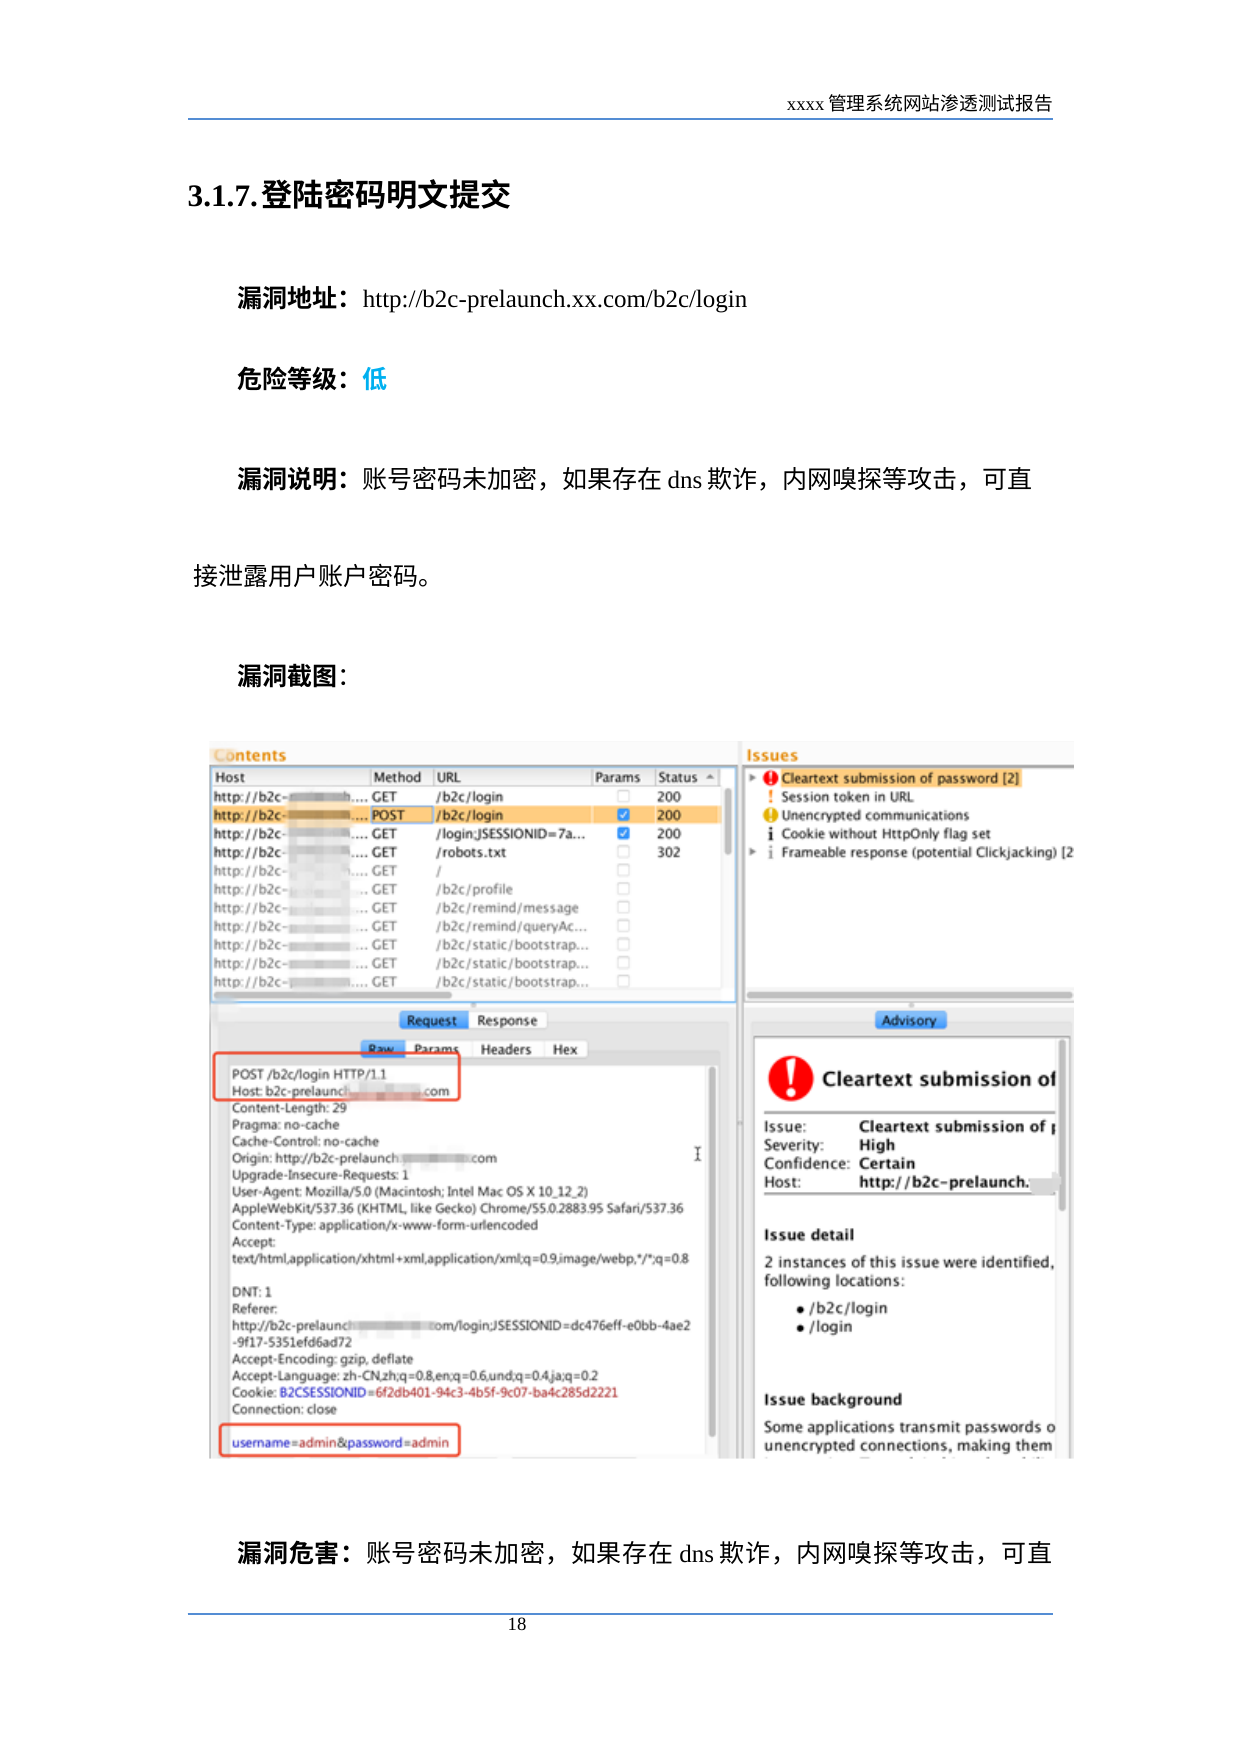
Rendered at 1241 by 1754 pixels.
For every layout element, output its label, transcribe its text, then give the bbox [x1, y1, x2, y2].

text 漏洞地址：http://b2c-prelaunch.xx.com/b2c/login [187, 264, 1053, 329]
text 漏洞说明：账号密码未加密，如果存在dns欺诈，内网嗅探等攻击，可直接泄露用户账户密码。 [194, 445, 1053, 607]
picture [208, 741, 1074, 1462]
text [187, 1519, 1053, 1584]
text 危险等级：低 [187, 345, 1053, 410]
text 漏洞截图： [194, 642, 1053, 707]
text 登陆密码明文提交 [187, 160, 1053, 225]
